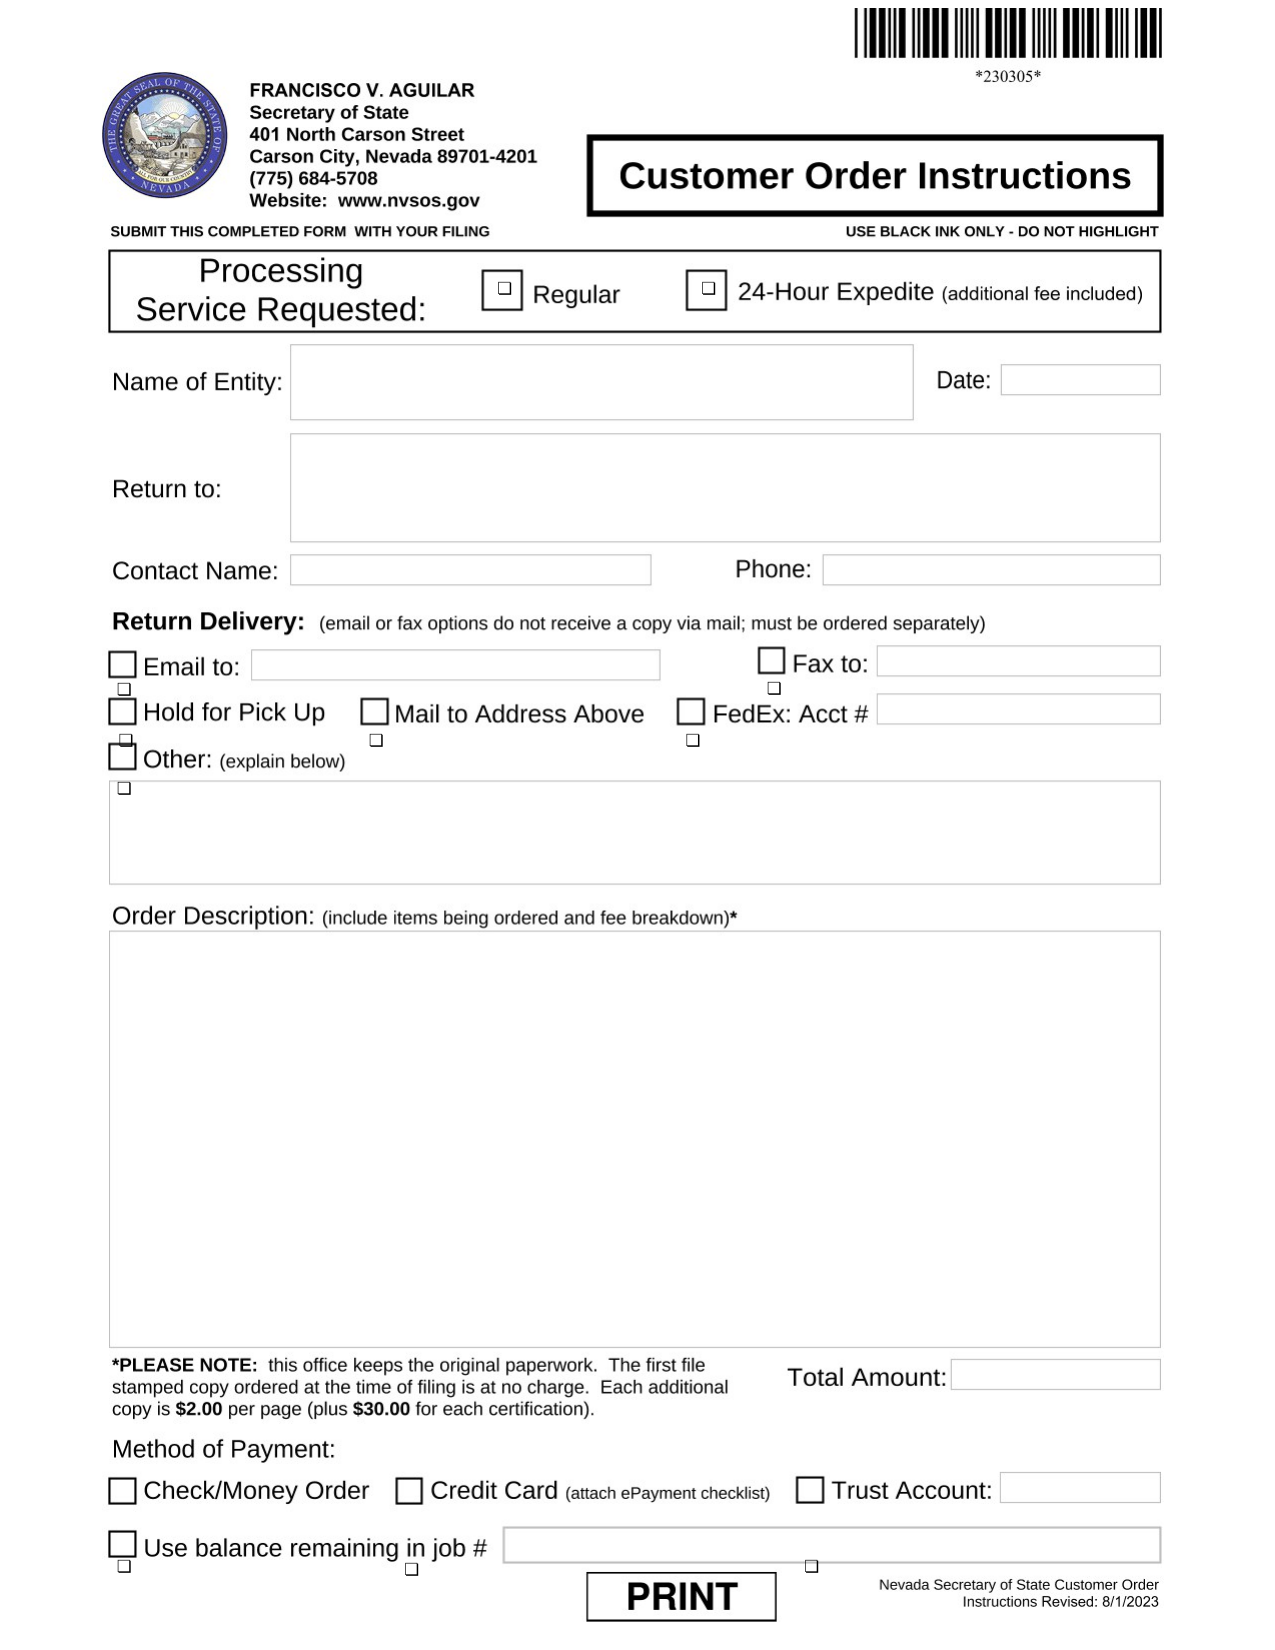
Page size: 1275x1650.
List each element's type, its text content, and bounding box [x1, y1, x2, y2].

text ❏ ❏ ❏ [117, 1554, 1125, 1580]
text ❏ [117, 777, 1125, 800]
text ❏ ❏ [89, 276, 1125, 299]
picture [102, 8, 1164, 1622]
text ❏ ❏ [117, 676, 1125, 701]
text ❏ ❏ ❏ [118, 728, 1125, 751]
